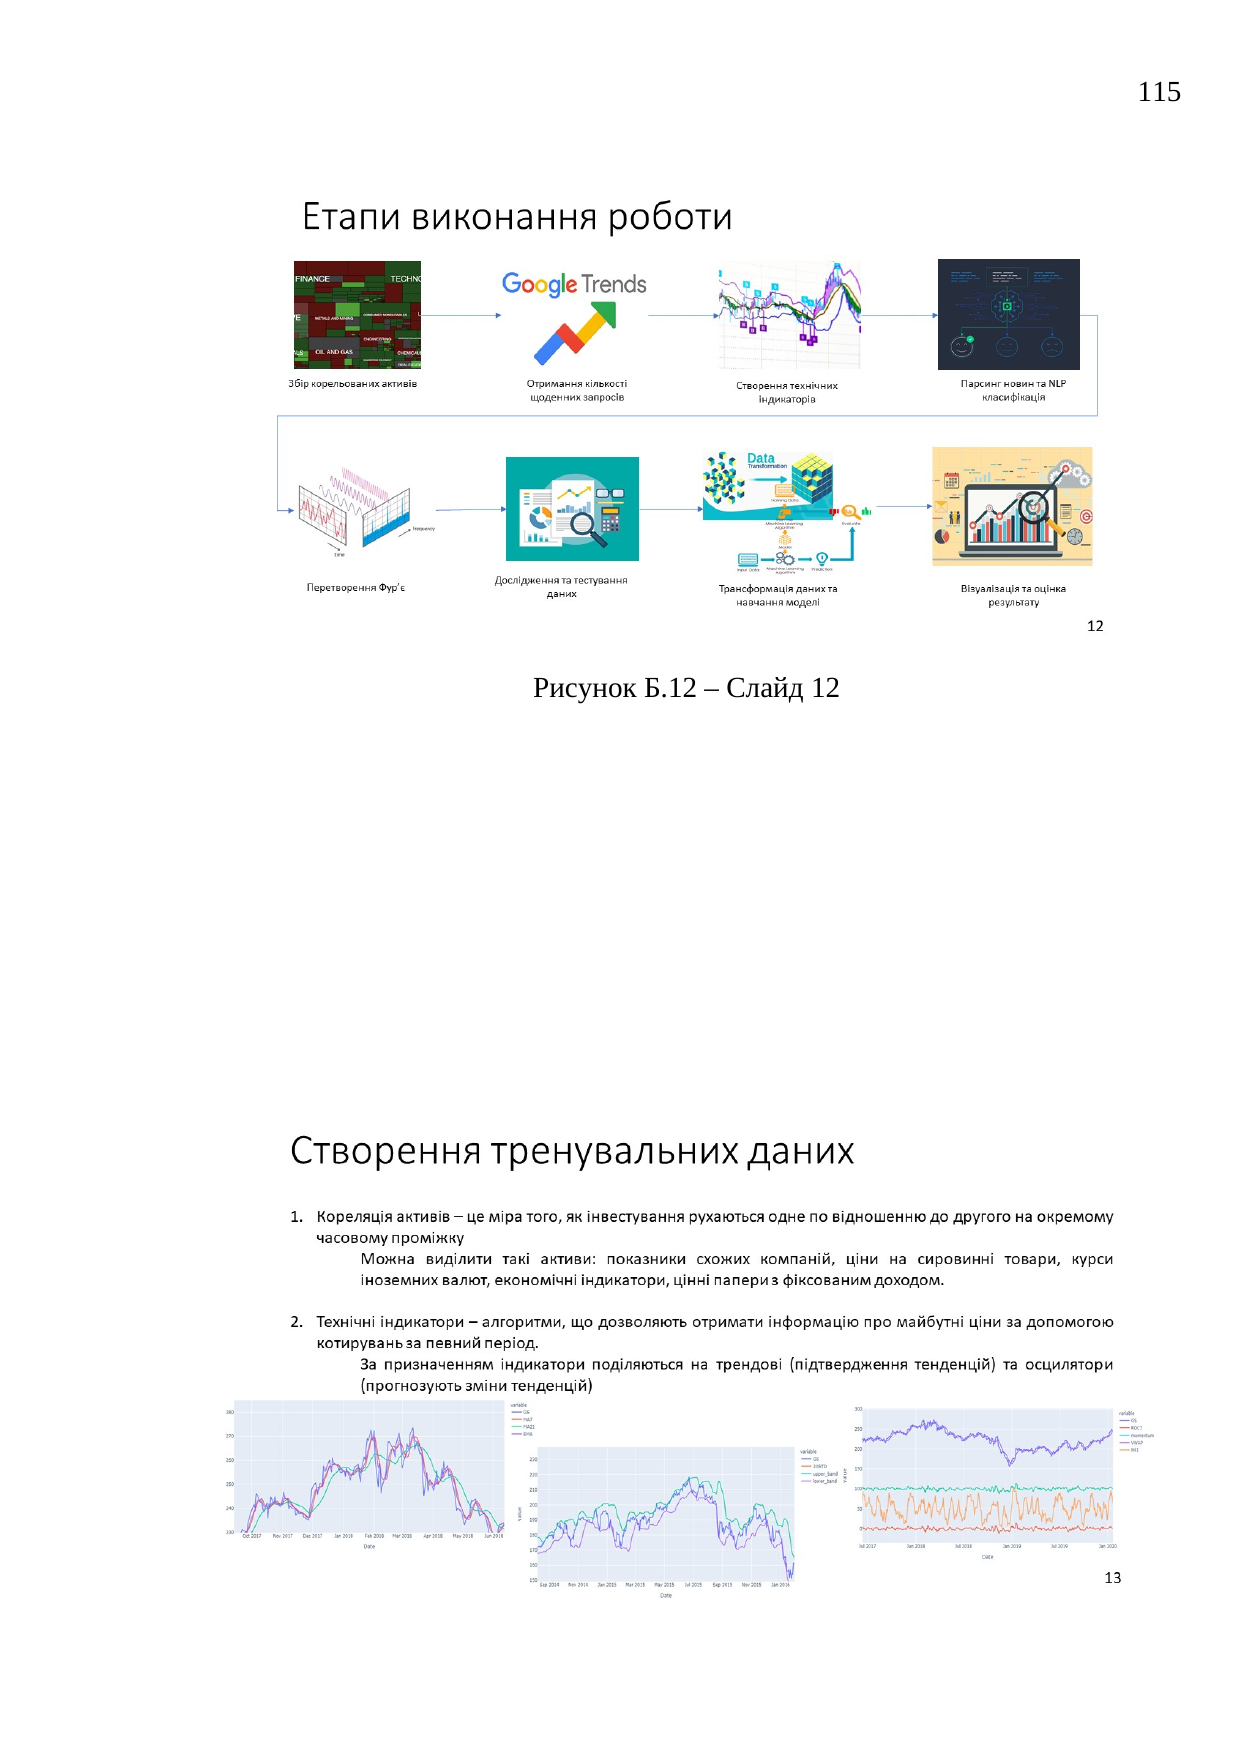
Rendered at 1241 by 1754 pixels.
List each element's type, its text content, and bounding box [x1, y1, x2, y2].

picture [231, 141, 1142, 653]
text Рисунок Б.12 – Слайд 12 [118, 670, 1181, 703]
picture [218, 1072, 1155, 1599]
